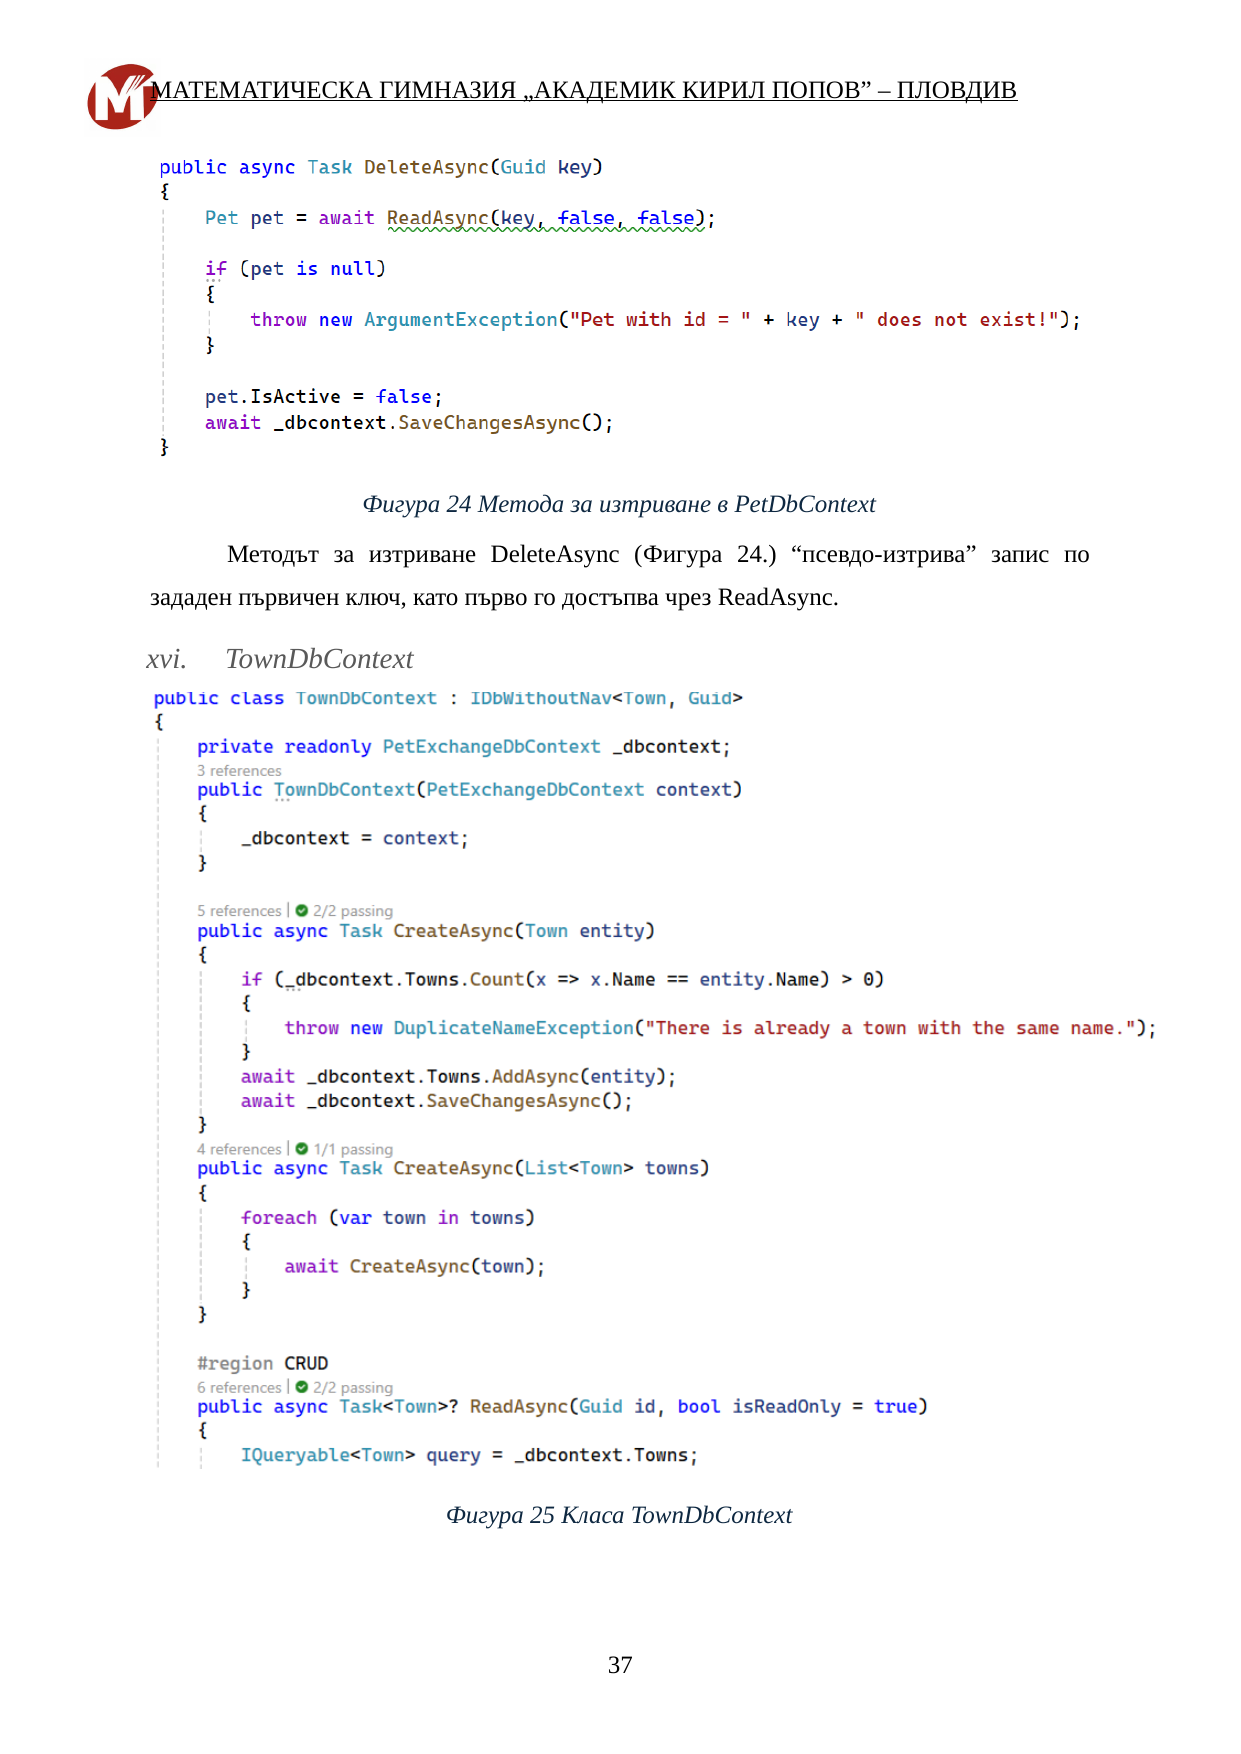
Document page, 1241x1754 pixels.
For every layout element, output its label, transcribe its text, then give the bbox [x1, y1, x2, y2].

text Фигура 24 Метода за изтриване в PetDbContext [150, 489, 1090, 518]
text Фигура 25 Класа TownDbContext [150, 1500, 1090, 1529]
subtitle TownDbContext [187, 642, 1090, 675]
picture [83, 58, 162, 137]
picture [150, 150, 1091, 459]
picture [150, 692, 1171, 1469]
text Методът за изтриване DeleteAsync (Фигура 24.) “псевдо-изтрива” запис по зададен първичен ключ, като първо го достъпва чрез ReadAsync. [150, 539, 1090, 611]
